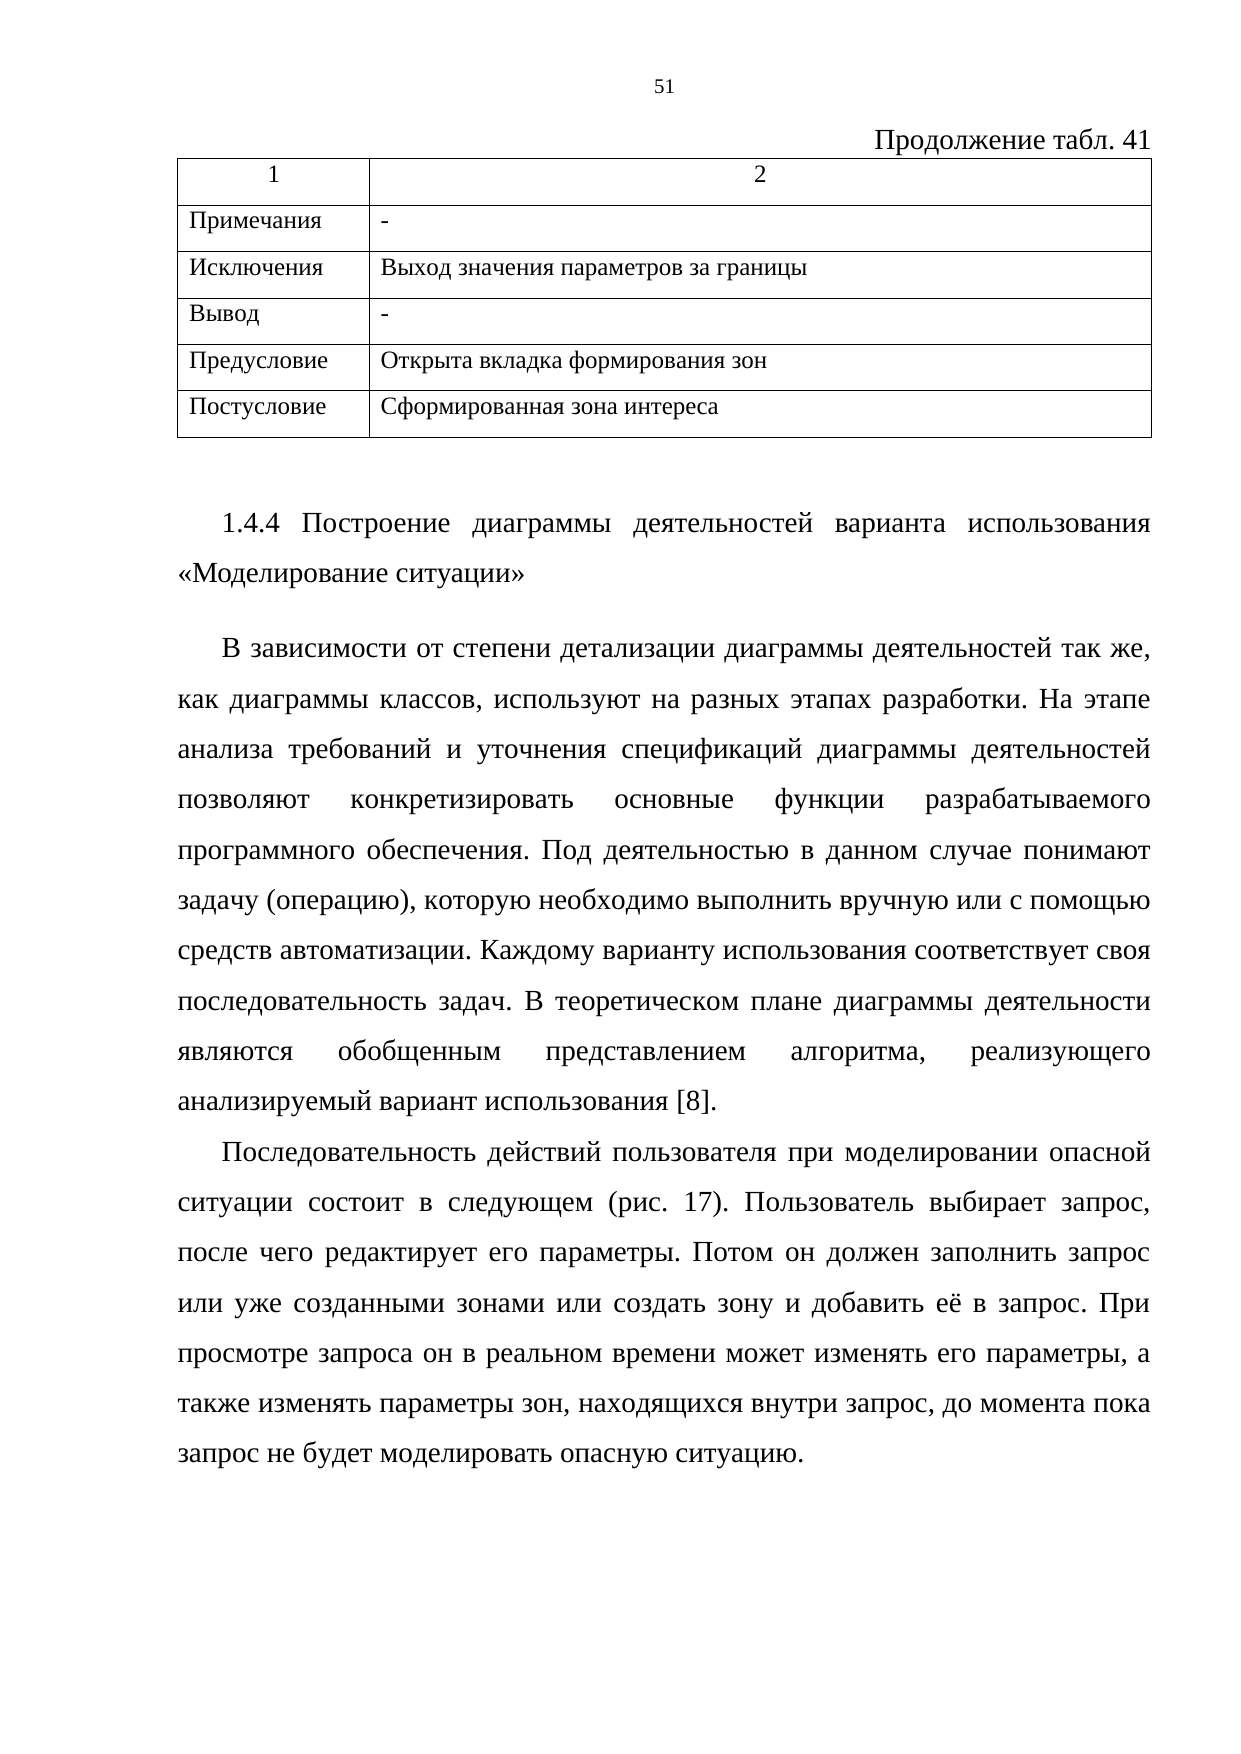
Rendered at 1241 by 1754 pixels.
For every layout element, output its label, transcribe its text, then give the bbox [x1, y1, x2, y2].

text В зависимости от степени детализации диаграммы деятельностей так же, как диаграммы классов, используют на разных этапах разработки. На этапе анализа требований и уточнения спецификаций диаграммы деятельностей позволяют конкретизировать основные функции разрабатываемого программного обеспечения. Под деятельностью в данном случае понимают задачу (операцию), которую необходимо выполнить вручную или с помощью средств автоматизации. Каждому варианту использования соответствует своя последовательность задач. В теоретическом плане диаграммы деятельности являются обобщенным представлением алгоритма, реализующего анализируемый вариант использования [8]. [177, 631, 1152, 1117]
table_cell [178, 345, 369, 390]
text 1.4.4 Построение диаграммы деятельностей варианта использования «Моделирование ситуации» [177, 505, 1152, 589]
text Последовательность действий пользователя при моделировании опасной ситуации состоит в следующем (рис. 17). Пользователь выбирает запрос, после чего редактирует его параметры. Потом он должен заполнить запрос или уже созданными зонами или создать зону и добавить её в запрос. При просмотре запроса он в реальном времени может изменять его параметры, а также изменять параметры зон, находящихся внутри запрос, до момента пока запрос не будет моделировать опасную ситуацию. [177, 1134, 1152, 1469]
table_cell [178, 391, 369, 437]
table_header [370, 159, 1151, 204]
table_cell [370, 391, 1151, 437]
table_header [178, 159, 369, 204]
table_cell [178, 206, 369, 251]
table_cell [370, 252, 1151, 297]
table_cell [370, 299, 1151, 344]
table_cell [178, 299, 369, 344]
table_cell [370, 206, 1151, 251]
text Продолжение табл. 41 [177, 122, 1152, 156]
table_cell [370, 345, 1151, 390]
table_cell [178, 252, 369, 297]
